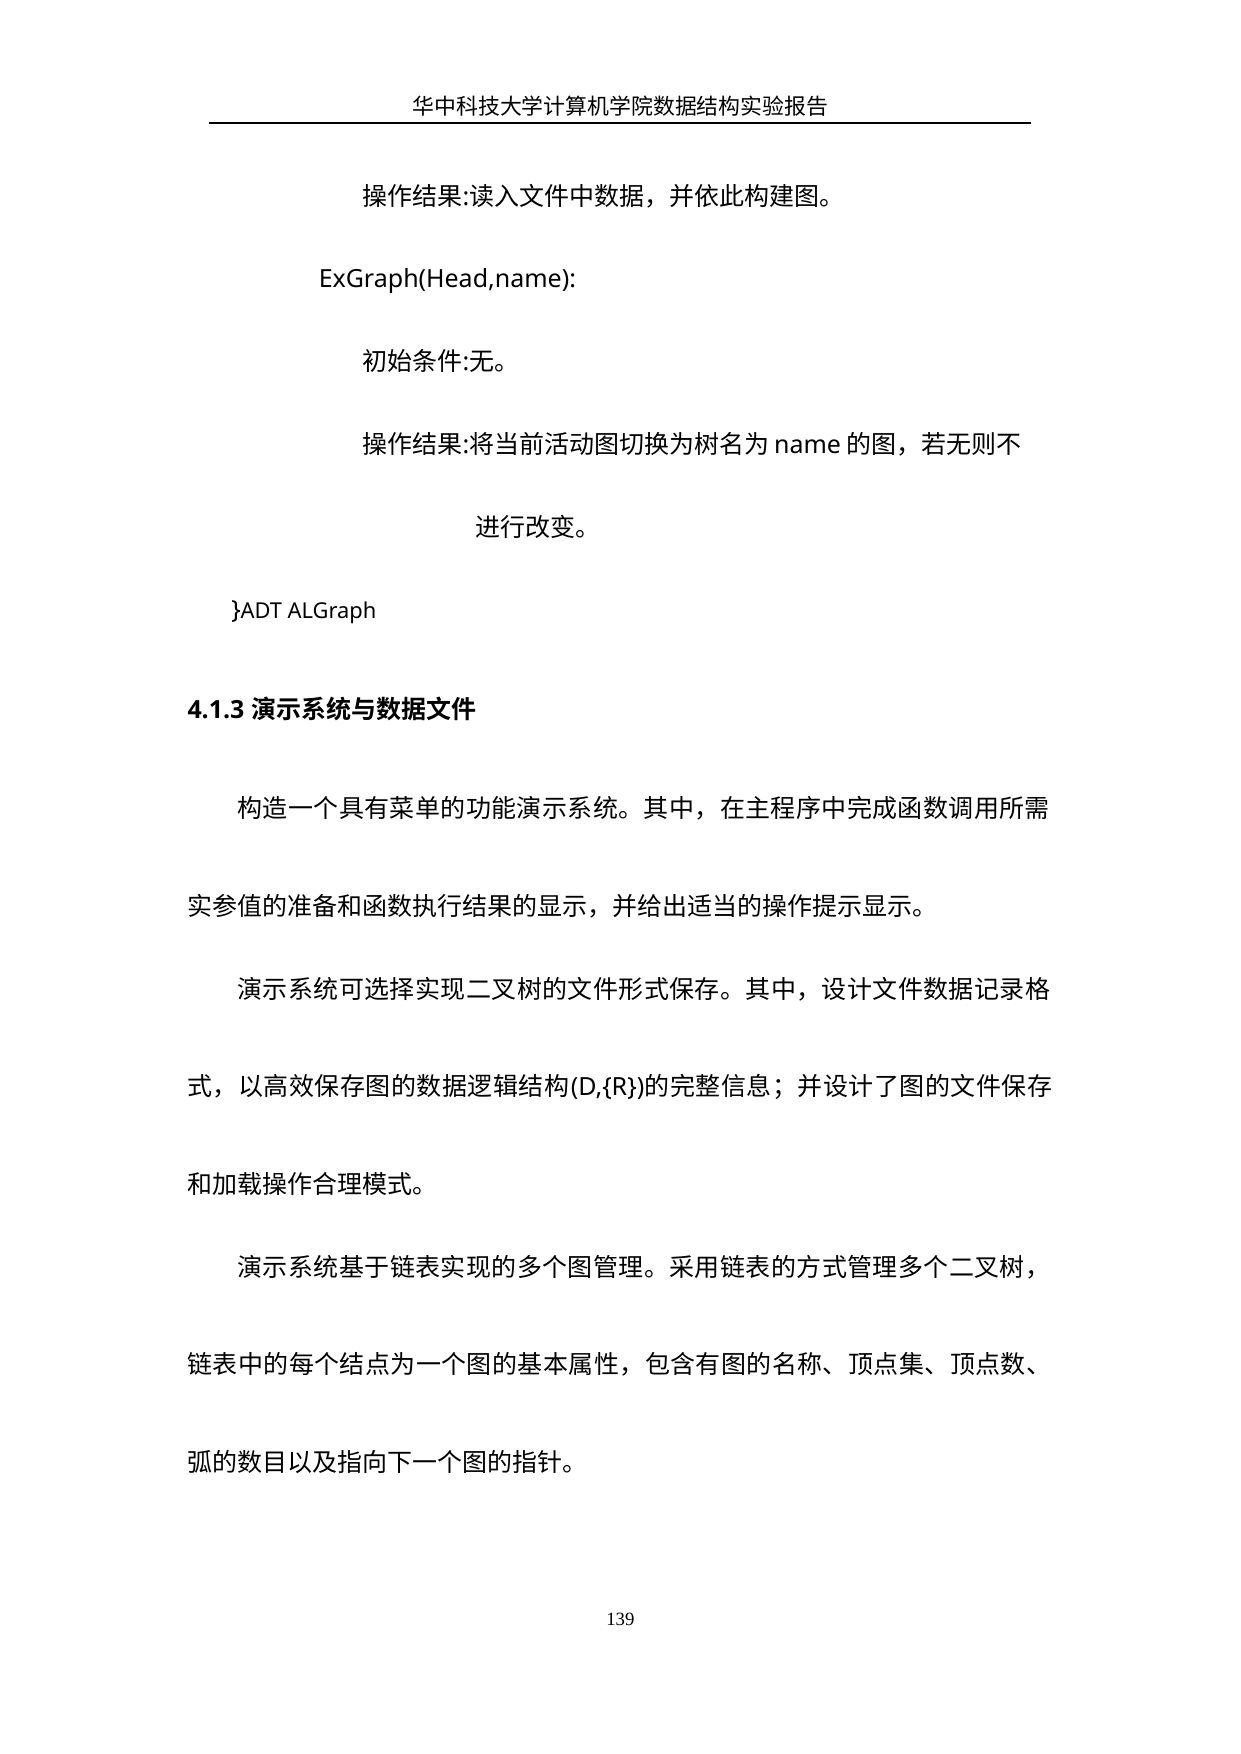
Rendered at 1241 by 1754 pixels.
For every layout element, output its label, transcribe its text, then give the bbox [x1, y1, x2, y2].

text 构造一个具有菜单的功能演示系统。其中，在主程序中完成函数调用所需实参值的准备和函数执行结果的显示，并给出适当的操作提示显示。 [187, 774, 1053, 937]
text 4.1.3 演示系统与数据文件 [187, 675, 1031, 740]
text ExGraph(Head,name): [268, 245, 1031, 310]
text 演示系统基于链表实现的多个图管理。采用链表的方式管理多个二叉树，链表中的每个结点为一个图的基本属性，包含有图的名称、顶点集、顶点数、弧的数目以及指向下一个图的指针。 [187, 1233, 1053, 1493]
text }ADT ALGraph [187, 576, 1031, 641]
text 进行改变。 [450, 493, 1031, 558]
text 演示系统可选择实现二叉树的文件形式保存。其中，设计文件数据记录格式，以高效保存图的数据逻辑结构(D,{R})的完整信息；并设计了图的文件保存和加载操作合理模式。 [187, 955, 1053, 1215]
text 操作结果:读入文件中数据，并依此构建图。 [209, 162, 1031, 227]
text 初始条件:无。 [209, 327, 1031, 392]
text 操作结果:将当前活动图切换为树名为name的图，若无则不 [209, 410, 1031, 475]
